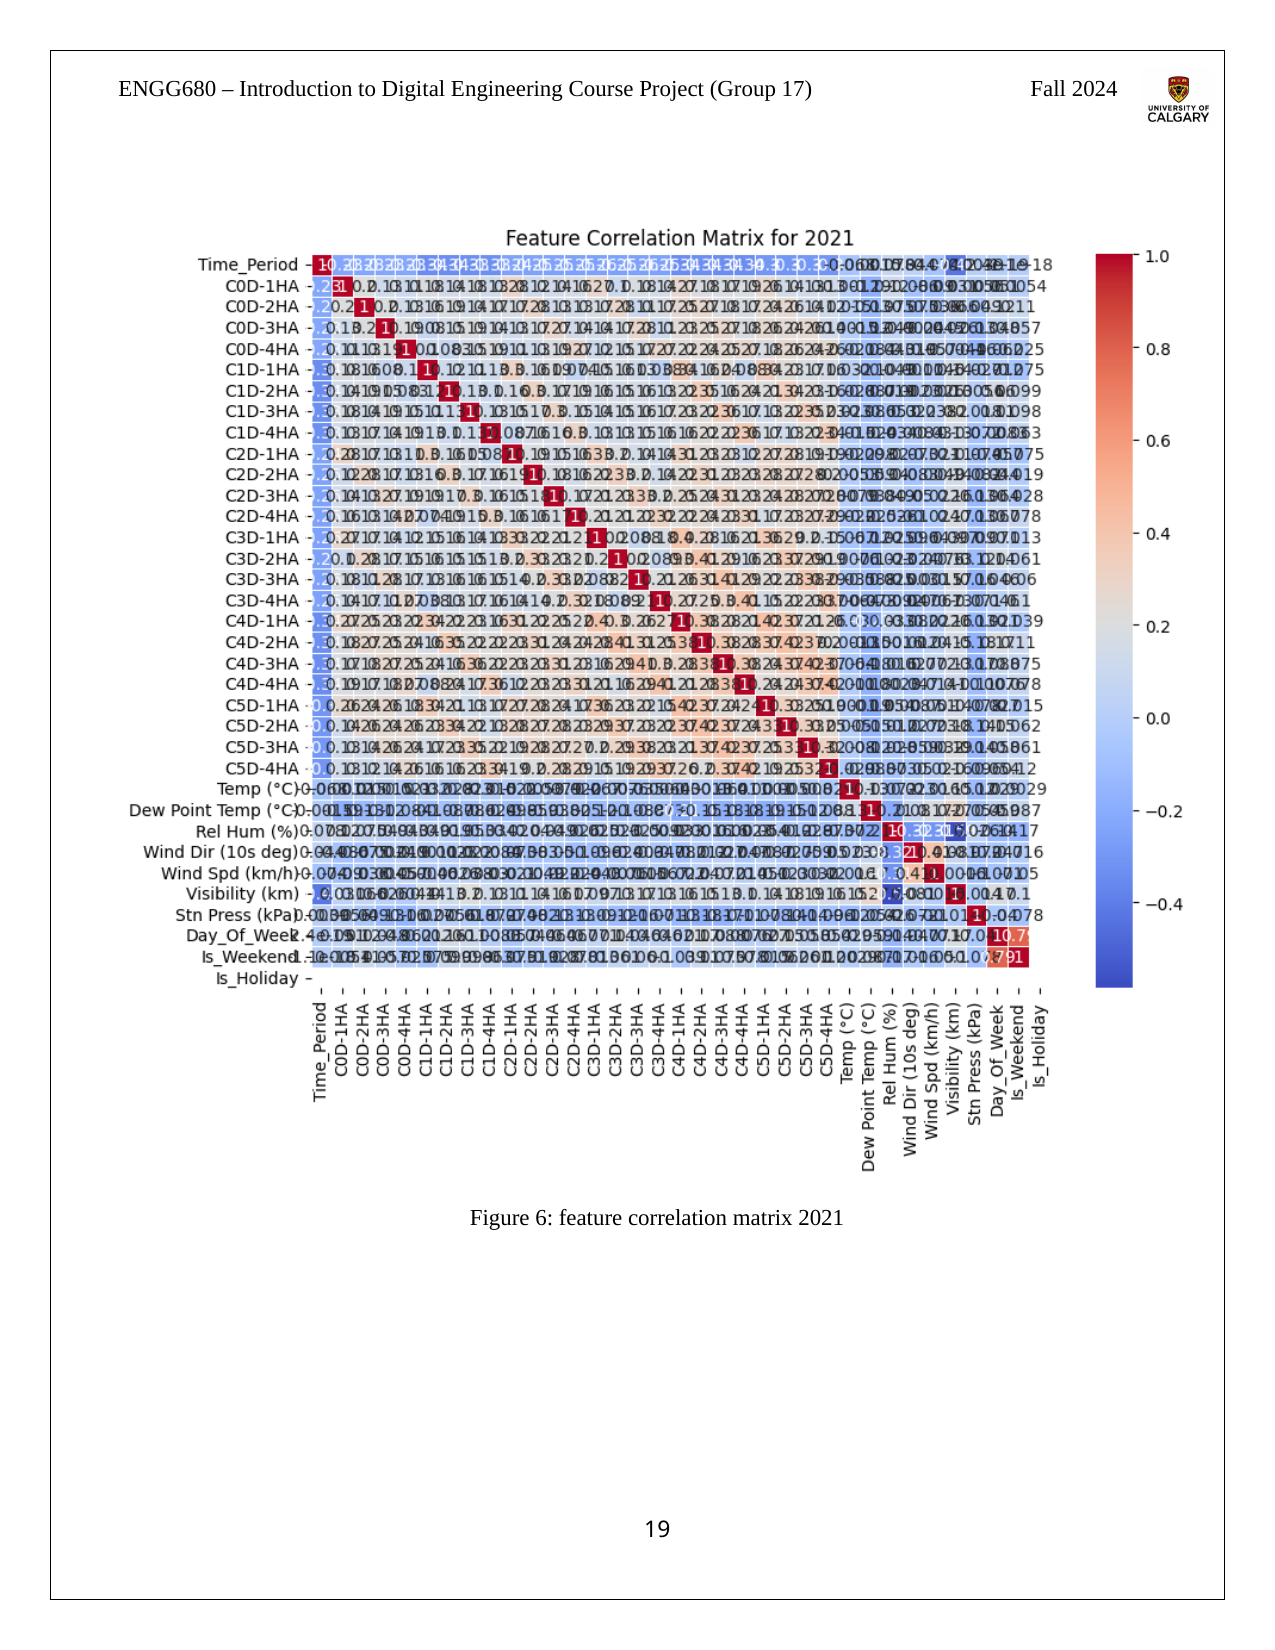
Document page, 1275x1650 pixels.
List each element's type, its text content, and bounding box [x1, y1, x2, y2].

picture [117, 217, 1192, 1179]
